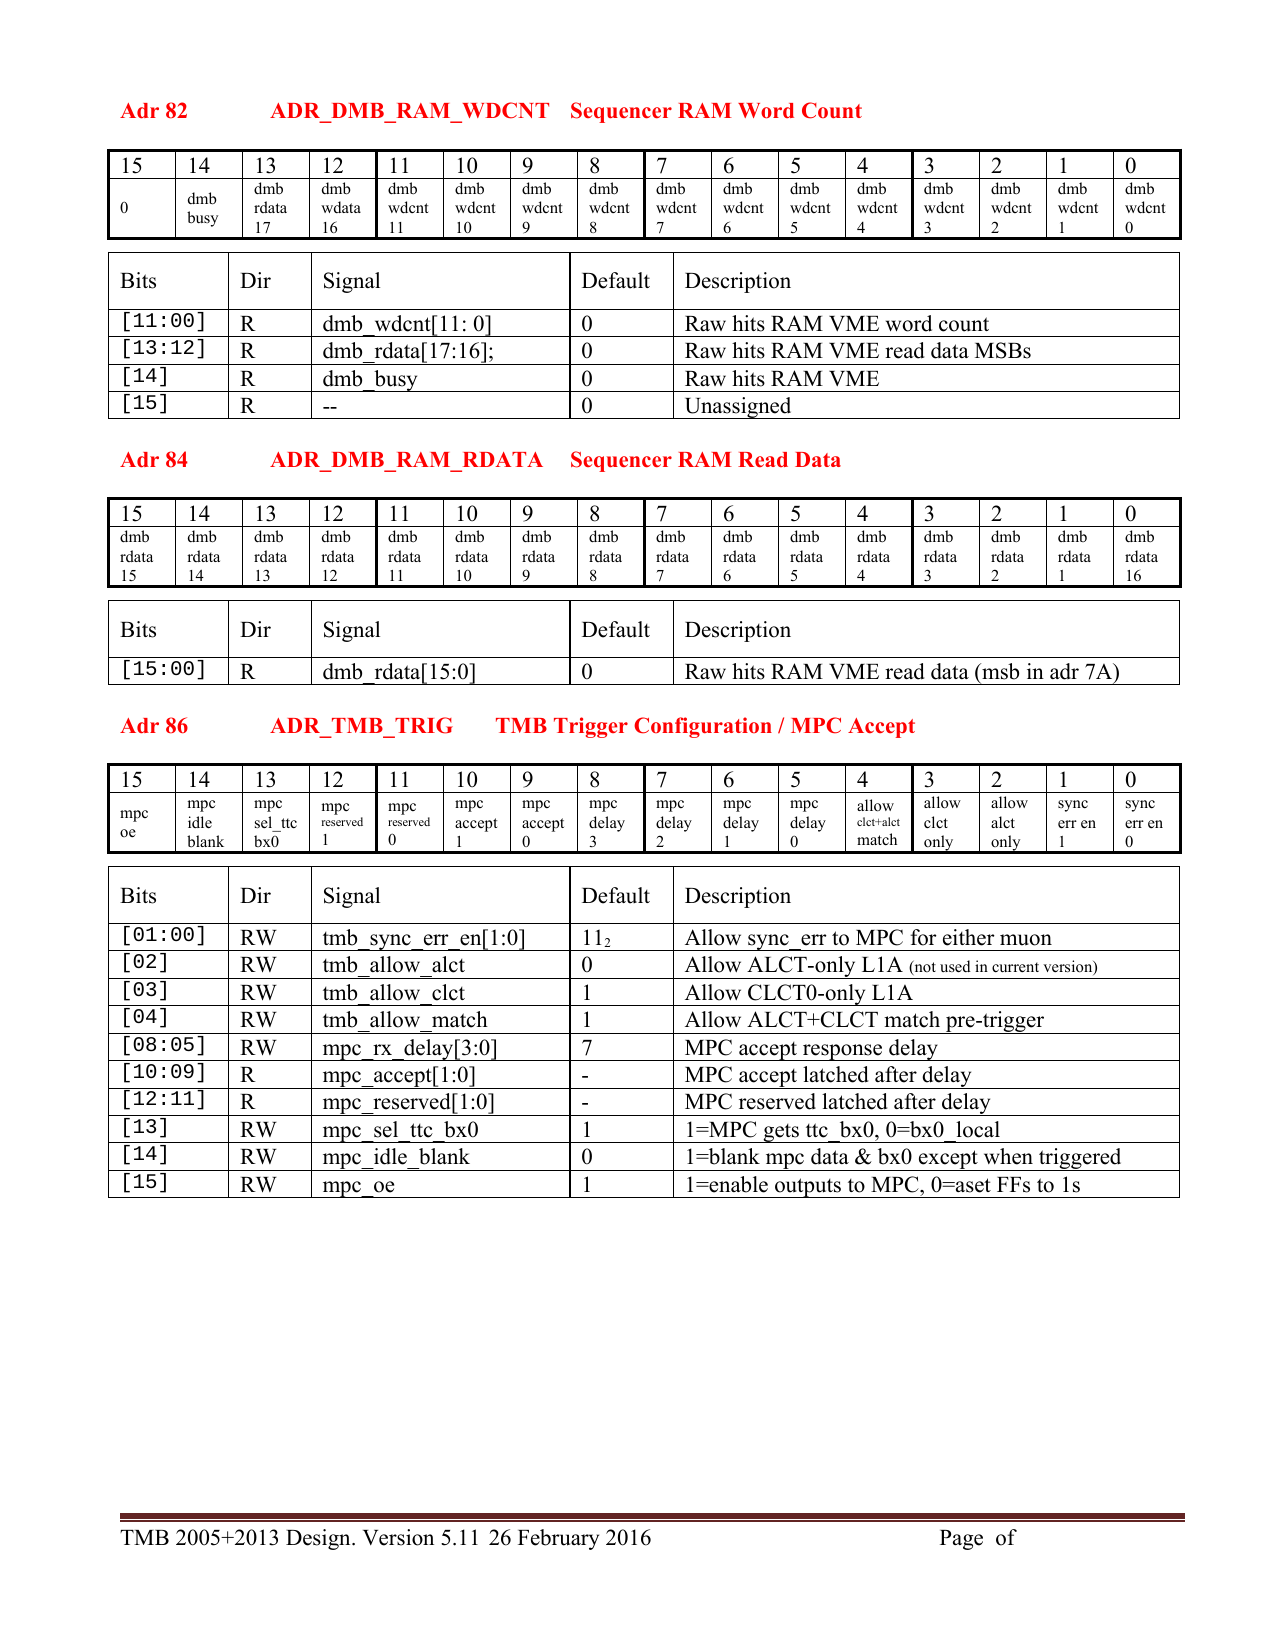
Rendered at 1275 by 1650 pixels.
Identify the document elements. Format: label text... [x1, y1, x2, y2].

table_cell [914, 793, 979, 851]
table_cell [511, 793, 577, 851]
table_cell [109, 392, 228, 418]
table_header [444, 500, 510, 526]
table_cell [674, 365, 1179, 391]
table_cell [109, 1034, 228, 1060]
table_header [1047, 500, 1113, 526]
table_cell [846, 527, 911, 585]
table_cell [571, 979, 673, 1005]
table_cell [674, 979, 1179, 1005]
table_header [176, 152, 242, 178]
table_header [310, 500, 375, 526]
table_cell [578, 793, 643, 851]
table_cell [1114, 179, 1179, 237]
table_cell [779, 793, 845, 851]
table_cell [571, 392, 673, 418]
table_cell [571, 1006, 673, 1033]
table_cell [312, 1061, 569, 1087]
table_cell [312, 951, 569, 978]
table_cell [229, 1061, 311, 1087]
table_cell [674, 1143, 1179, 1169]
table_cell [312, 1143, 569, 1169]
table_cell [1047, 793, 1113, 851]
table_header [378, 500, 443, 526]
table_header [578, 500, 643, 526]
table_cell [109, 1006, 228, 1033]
subtitle Adr 82 ADR_DMB_RAM_WDCNT Sequencer RAM Word Count [120, 97, 1185, 124]
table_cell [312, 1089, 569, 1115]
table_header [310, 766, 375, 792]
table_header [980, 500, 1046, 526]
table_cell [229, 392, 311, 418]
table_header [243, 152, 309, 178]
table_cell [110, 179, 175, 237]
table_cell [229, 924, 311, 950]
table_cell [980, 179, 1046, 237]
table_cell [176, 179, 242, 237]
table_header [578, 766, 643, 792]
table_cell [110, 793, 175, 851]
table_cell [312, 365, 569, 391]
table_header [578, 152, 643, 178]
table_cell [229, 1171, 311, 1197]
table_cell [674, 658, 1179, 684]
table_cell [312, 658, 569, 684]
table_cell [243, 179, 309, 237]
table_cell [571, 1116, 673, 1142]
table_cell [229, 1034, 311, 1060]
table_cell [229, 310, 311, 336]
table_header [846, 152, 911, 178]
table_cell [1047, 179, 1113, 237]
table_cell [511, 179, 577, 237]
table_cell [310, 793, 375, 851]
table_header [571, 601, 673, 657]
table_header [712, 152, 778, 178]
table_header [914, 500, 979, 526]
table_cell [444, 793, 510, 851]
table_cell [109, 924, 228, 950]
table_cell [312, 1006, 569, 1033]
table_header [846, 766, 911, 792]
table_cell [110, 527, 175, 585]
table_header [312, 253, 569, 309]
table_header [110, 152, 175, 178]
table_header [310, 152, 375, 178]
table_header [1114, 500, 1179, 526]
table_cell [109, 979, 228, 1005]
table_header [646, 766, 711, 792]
subtitle Adr 84 ADR_DMB_RAM_RDATA Sequencer RAM Read Data [120, 446, 1185, 472]
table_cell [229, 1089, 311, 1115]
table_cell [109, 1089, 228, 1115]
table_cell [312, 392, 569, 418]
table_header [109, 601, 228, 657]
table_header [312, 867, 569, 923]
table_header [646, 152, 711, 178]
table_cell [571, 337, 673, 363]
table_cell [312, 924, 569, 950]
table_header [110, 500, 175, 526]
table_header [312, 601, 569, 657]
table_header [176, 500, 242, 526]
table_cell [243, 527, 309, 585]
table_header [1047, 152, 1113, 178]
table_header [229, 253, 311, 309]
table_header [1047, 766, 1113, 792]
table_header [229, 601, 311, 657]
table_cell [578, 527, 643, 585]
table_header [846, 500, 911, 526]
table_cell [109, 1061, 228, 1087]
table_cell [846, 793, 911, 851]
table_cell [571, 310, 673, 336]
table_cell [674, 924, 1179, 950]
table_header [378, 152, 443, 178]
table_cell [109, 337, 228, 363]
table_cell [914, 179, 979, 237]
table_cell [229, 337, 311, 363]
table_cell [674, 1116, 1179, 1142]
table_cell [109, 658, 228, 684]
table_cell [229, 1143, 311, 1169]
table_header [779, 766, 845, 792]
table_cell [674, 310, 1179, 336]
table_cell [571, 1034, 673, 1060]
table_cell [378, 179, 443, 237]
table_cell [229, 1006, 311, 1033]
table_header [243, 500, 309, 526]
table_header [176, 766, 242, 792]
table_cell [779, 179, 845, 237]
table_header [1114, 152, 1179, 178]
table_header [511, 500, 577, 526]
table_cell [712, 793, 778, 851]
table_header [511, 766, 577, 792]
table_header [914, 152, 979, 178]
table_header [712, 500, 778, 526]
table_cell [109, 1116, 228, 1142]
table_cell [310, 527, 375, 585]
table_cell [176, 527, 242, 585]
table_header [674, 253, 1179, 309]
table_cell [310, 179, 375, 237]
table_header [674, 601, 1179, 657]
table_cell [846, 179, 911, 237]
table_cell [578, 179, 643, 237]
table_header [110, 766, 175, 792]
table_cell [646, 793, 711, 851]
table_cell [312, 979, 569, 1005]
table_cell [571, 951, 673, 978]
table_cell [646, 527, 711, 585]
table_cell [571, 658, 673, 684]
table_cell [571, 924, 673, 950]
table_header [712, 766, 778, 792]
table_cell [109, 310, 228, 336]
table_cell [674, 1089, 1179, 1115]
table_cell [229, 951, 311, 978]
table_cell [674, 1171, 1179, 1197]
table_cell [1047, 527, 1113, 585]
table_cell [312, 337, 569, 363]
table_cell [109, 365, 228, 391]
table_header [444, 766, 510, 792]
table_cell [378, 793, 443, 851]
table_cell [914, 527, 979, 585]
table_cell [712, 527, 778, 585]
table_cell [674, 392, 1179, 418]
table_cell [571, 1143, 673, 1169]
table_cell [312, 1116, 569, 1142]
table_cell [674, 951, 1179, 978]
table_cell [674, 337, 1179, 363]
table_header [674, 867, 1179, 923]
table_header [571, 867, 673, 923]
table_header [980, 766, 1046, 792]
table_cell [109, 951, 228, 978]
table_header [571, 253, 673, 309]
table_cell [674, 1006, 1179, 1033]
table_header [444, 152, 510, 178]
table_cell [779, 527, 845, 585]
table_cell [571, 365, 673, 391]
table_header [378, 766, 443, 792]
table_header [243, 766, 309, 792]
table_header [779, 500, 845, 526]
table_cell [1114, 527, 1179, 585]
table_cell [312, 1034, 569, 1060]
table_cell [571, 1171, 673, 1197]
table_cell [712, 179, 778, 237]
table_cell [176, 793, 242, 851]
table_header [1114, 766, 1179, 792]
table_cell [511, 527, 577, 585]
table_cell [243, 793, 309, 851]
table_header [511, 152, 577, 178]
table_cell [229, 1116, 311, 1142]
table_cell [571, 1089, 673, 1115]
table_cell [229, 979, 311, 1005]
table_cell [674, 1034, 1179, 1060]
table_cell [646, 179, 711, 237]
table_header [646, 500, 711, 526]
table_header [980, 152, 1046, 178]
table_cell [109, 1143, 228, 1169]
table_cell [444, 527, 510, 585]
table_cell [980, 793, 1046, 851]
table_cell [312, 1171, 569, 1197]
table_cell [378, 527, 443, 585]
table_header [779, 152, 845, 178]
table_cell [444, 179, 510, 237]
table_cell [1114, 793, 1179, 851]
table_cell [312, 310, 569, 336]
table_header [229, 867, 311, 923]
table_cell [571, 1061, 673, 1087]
subtitle Adr 86 ADR_TMB_TRIG TMB Trigger Configuration / MPC Accept [120, 712, 1185, 738]
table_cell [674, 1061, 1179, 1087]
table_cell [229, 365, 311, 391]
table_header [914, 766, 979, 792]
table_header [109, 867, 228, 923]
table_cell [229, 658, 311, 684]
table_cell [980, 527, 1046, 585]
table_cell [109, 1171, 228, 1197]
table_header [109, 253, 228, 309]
